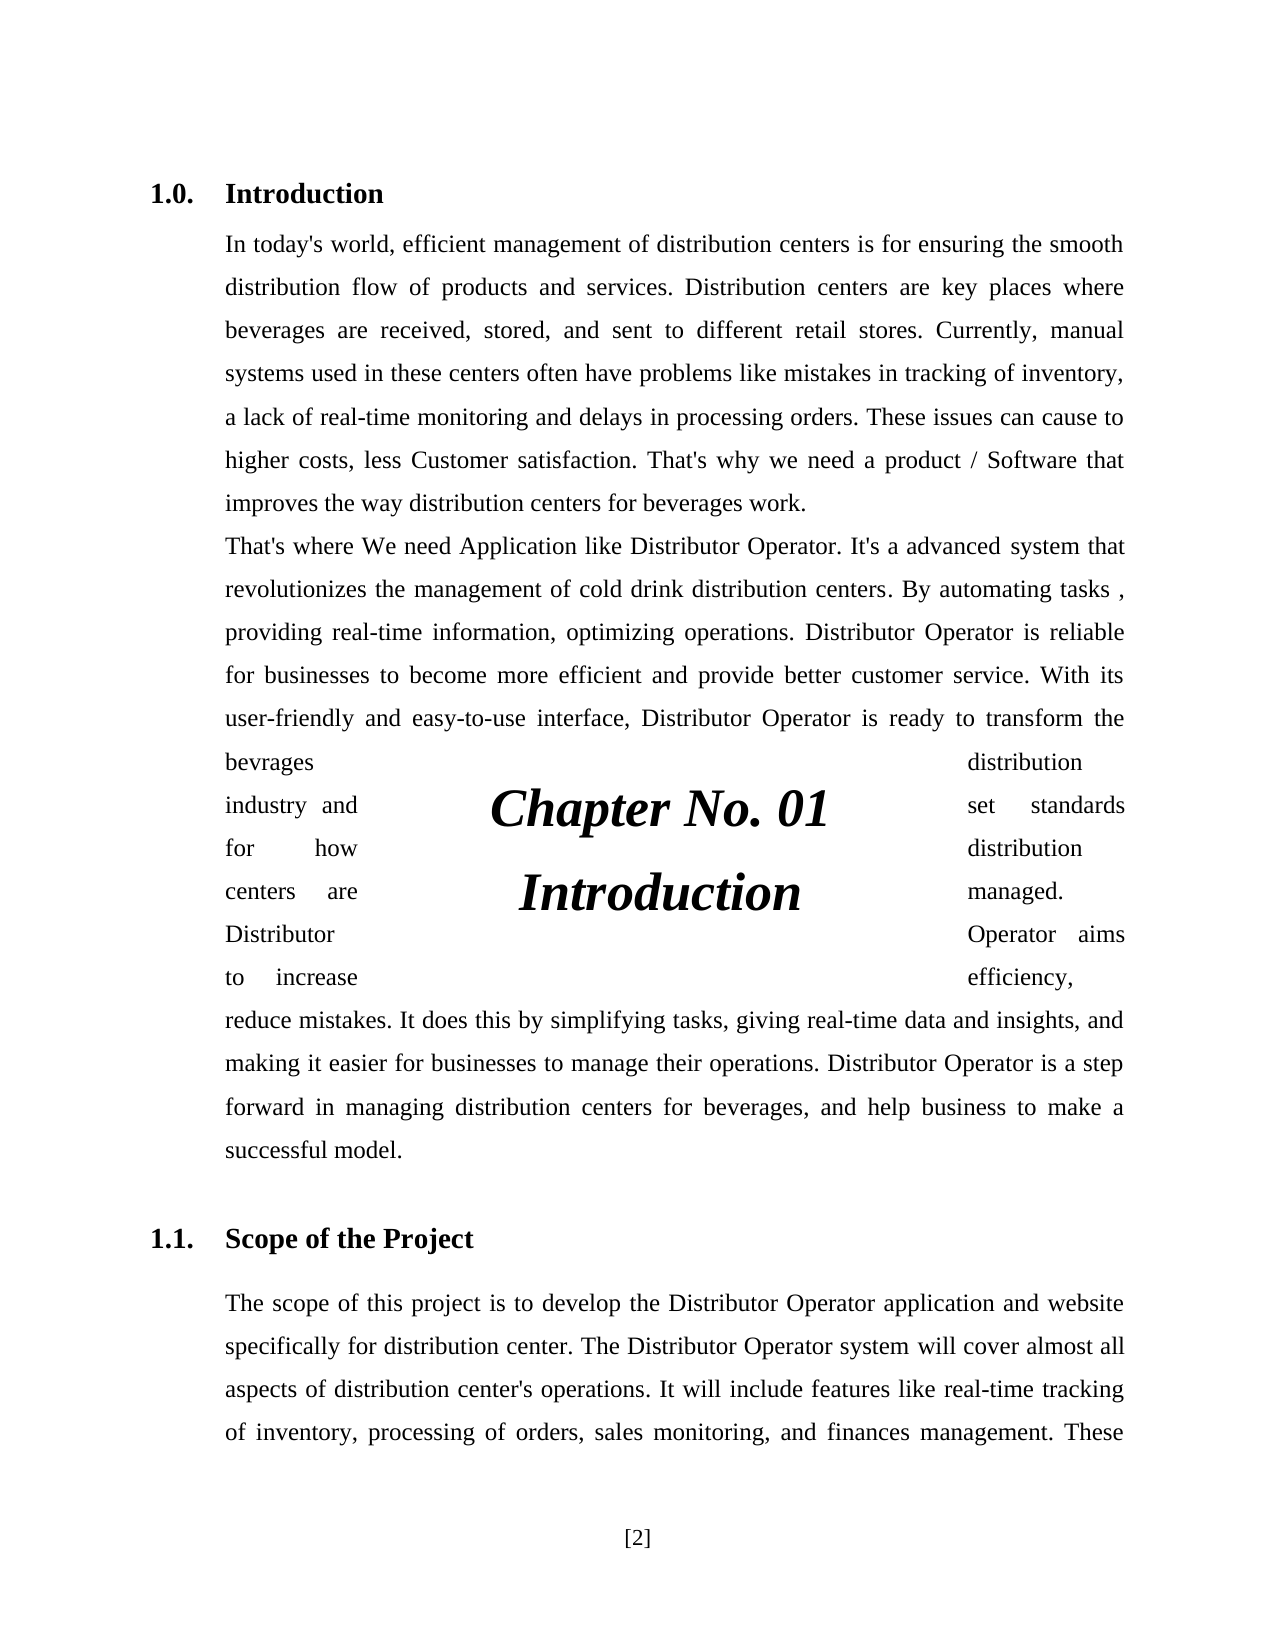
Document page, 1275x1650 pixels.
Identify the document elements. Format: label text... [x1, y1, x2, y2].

text In today's world, efficient management of distribution centers is for ensuring the smooth distribution flow of products and services. Distribution centers are key places where beverages are received, stored, and sent to different retail stores. Currently, manual systems used in these centers often have problems like mistakes in tracking of inventory, a lack of real-time monitoring and delays in processing orders. These issues can cause to higher costs, less Customer satisfaction. That's why we need a product / Software that improves the way distribution centers for beverages work. [225, 229, 1125, 517]
text Distributor Operator aims to increase efficiency, reduce mistakes. It does this by simplifying tasks, giving real-time data and insights, and making it easier for businesses to manage their operations. Distributor Operator is a step forward in managing distribution centers for beverages, and help business to make a successful model. [225, 919, 1125, 1163]
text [225, 1288, 1125, 1446]
text That's where We need Application like Distributor Operator. It's a advanced system that revolutionizes the management of cold drink distribution centers. By automating tasks , providing real-time information, optimizing operations. Distributor Operator is reliable for businesses to become more efficient and provide better customer service. With its user-friendly and easy-to-use interface, Distributor Operator is ready to transform the bevrages distribution industry and set standards for how distribution centers are managed. [225, 531, 1125, 905]
list Introduction [150, 176, 1125, 210]
list Scope of the Project [150, 1221, 1125, 1254]
